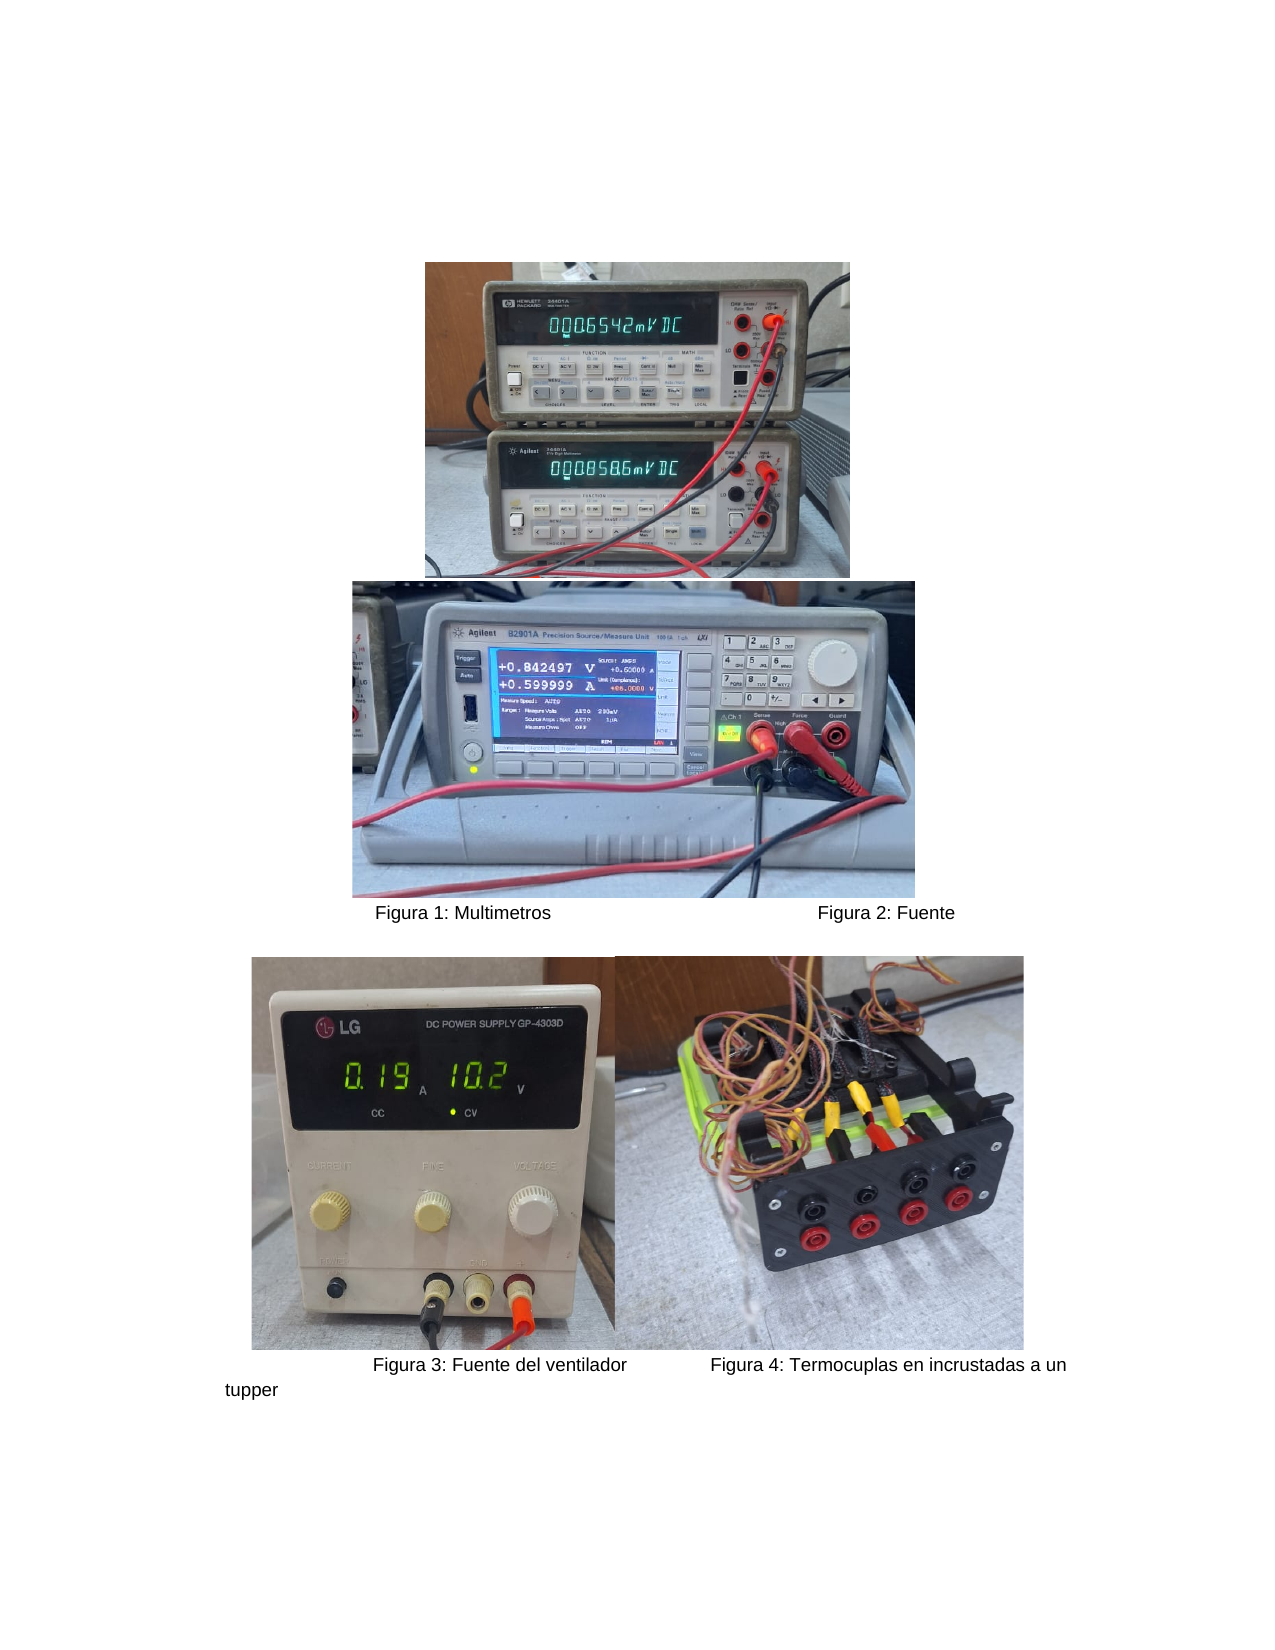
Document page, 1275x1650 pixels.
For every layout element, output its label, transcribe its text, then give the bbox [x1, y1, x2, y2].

picture [425, 262, 850, 578]
picture [352, 581, 915, 898]
text Figura 1: Multimetros Figura 2: Fuente [300, 902, 1125, 923]
picture [251, 956, 1024, 1350]
text Figura 3: Fuente del ventilador Figura 4: Termocuplas en incrustadas a un tupper [225, 1354, 1125, 1400]
